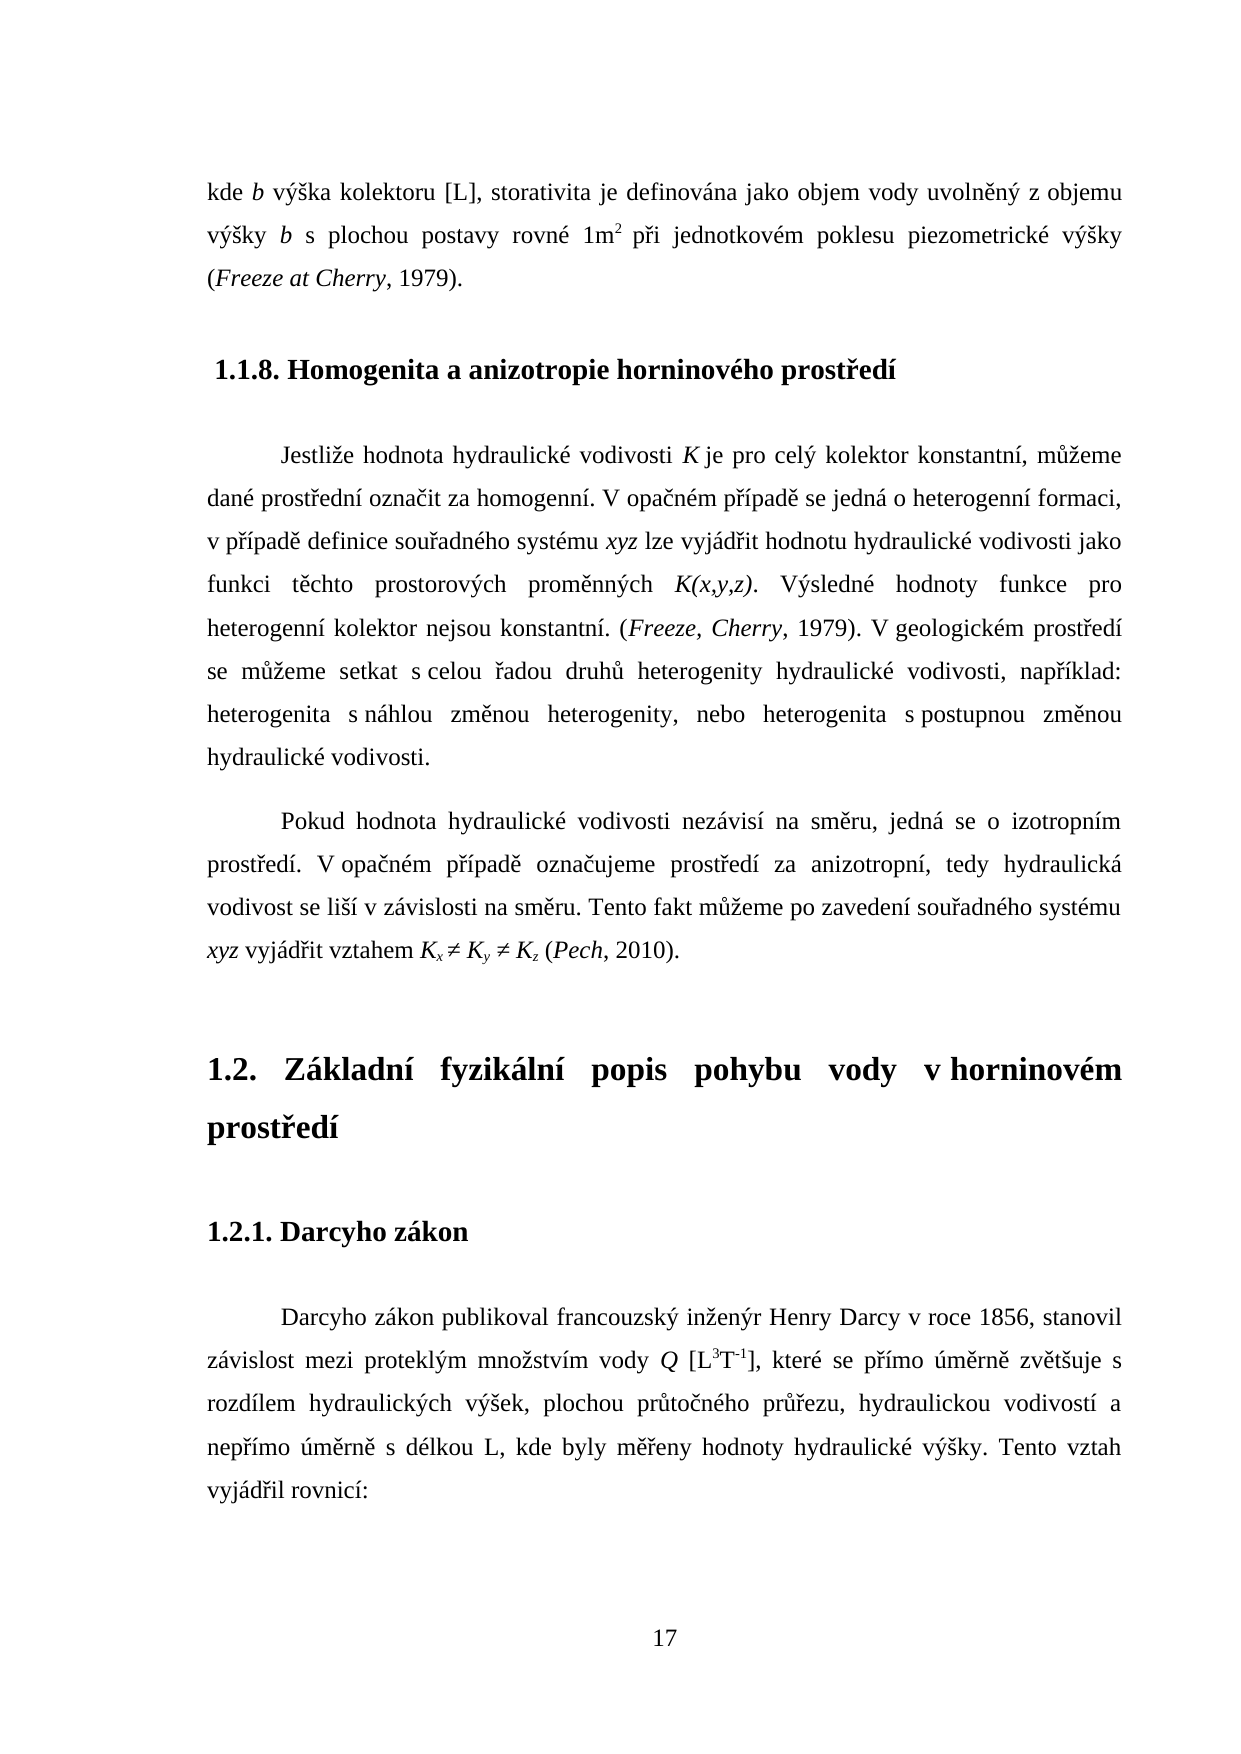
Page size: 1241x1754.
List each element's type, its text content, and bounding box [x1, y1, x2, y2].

text Darcyho zákon publikoval francouzský inženýr Henry Darcy v roce 1856, stanovil závislost mezi proteklým množstvím vody Q [L3T-1], které se přímo úměrně zvětšuje s rozdílem hydraulických výšek, plochou průtočného průřezu, hydraulickou vodivostí a nepřímo úměrně s délkou L, kde byly měřeny hodnoty hydraulické výšky. Tento vztah vyjádřil rovnicí: [207, 1302, 1122, 1503]
text Pokud hodnota hydraulické vodivosti nezávisí na směru, jedná se o izotropním prostředí. V opačném případě označujeme prostředí za anizotropní, tedy hydraulická vodivost se liší v závislosti na směru. Tento fakt můžeme po zavedení souřadného systému xyz vyjádřit vztahem Kx ≠ Ky ≠ Kz (Pech, 2010). [207, 806, 1122, 964]
text Jestliže hodnota hydraulické vodivosti K je pro celý kolektor konstantní, můžeme dané prostřední označit za homogenní. V opačném případě se jedná o heterogenní formaci, v případě definice souřadného systému xyz lze vyjádřit hodnotu hydraulické vodivosti jako funkci těchto prostorových proměnných K(x,y,z). Výsledné hodnoty funkce pro heterogenní kolektor nejsou konstantní. (Freeze, Cherry, 1979). V geologickém prostředí se můžeme setkat s celou řadou druhů heterogenity hydraulické vodivosti, například: heterogenita s náhlou změnou heterogenity, nebo heterogenita s postupnou změnou hydraulické vodivosti. [207, 440, 1122, 771]
subtitle 1.1.8. Homogenita a anizotropie horninového prostředí [207, 352, 1122, 386]
subtitle 1.2. Základní fyzikální popis pohybu vody v horninovém prostředí [207, 1049, 1122, 1145]
list kde b výška kolektoru [L], storativita je definována jako objem vody uvolněný z objemu výšky b s plochou postavy rovné 1m2 při jednotkovém poklesu piezometrické výšky (Freeze at Cherry, 1979). [207, 177, 1122, 292]
subtitle 1.2.1. Darcyho zákon [207, 1214, 1122, 1248]
